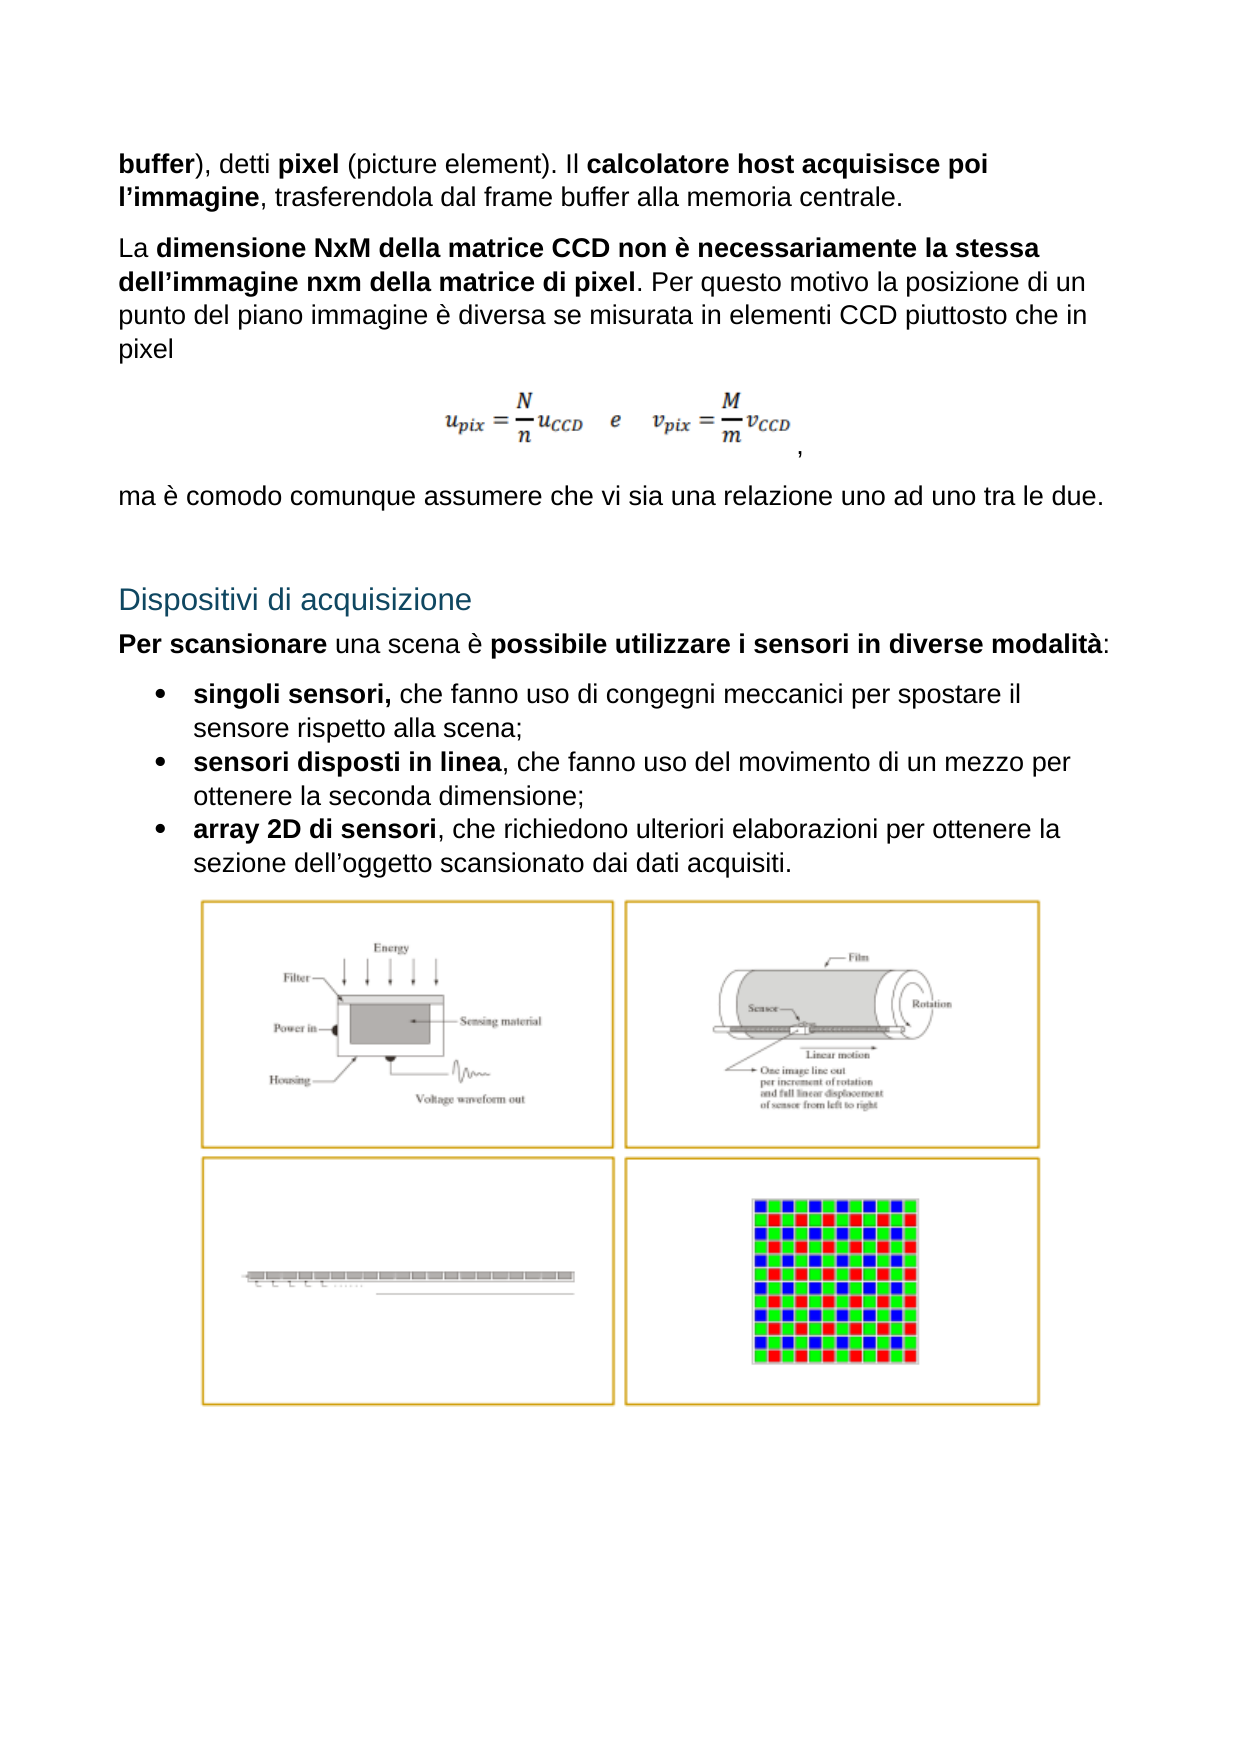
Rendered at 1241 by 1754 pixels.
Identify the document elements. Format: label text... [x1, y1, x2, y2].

list array 2D di sensori, che richiedono ulteriori elaborazioni per ottenere la sezione dell’oggetto scansionato dai dati acquisiti. [156, 813, 1122, 878]
picture [198, 897, 1042, 1407]
text Per scansionare una scena è possibile utilizzare i sensori in diverse modalità: [118, 628, 1122, 659]
list singoli sensori, che fanno uso di congegni meccanici per spostare il sensore rispetto alla scena; [156, 678, 1122, 743]
subtitle Dispositivi di acquisizione [118, 581, 1122, 616]
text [118, 148, 1122, 213]
picture [436, 383, 796, 455]
text ma è comodo comunque assumere che vi sia una relazione uno ad uno tra le due. [118, 480, 1122, 511]
list sensori disposti in linea, che fanno uso del movimento di un mezzo per ottenere la seconda dimensione; [156, 746, 1122, 811]
text La dimensione NxM della matrice CCD non è necessariamente la stessa dell’immagine nxm della matrice di pixel. Per questo motivo la posizione di un punto del piano immagine è diversa se misurata in elementi CCD piuttosto che in pixel [118, 232, 1122, 364]
